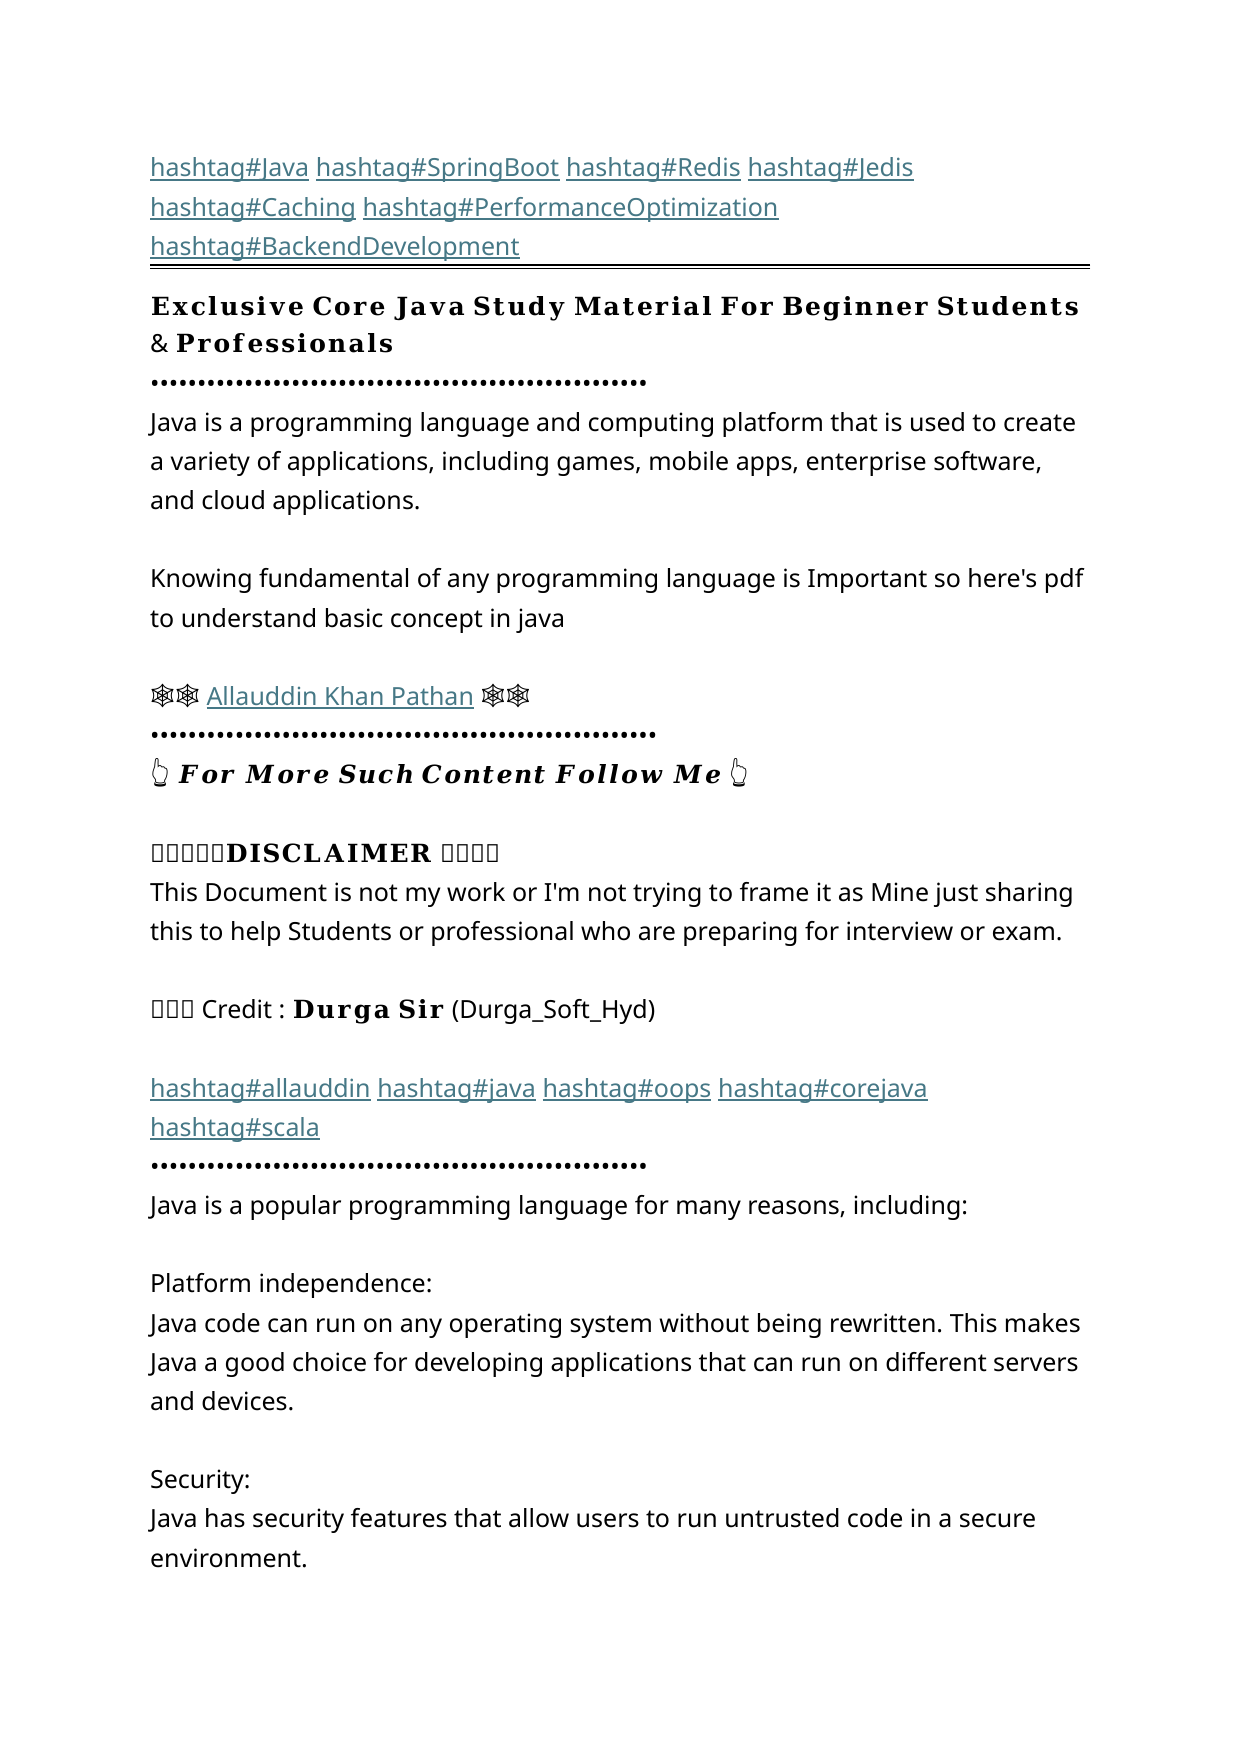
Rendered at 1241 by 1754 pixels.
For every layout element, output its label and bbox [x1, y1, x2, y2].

text [150, 150, 1090, 264]
text [150, 291, 1090, 1574]
